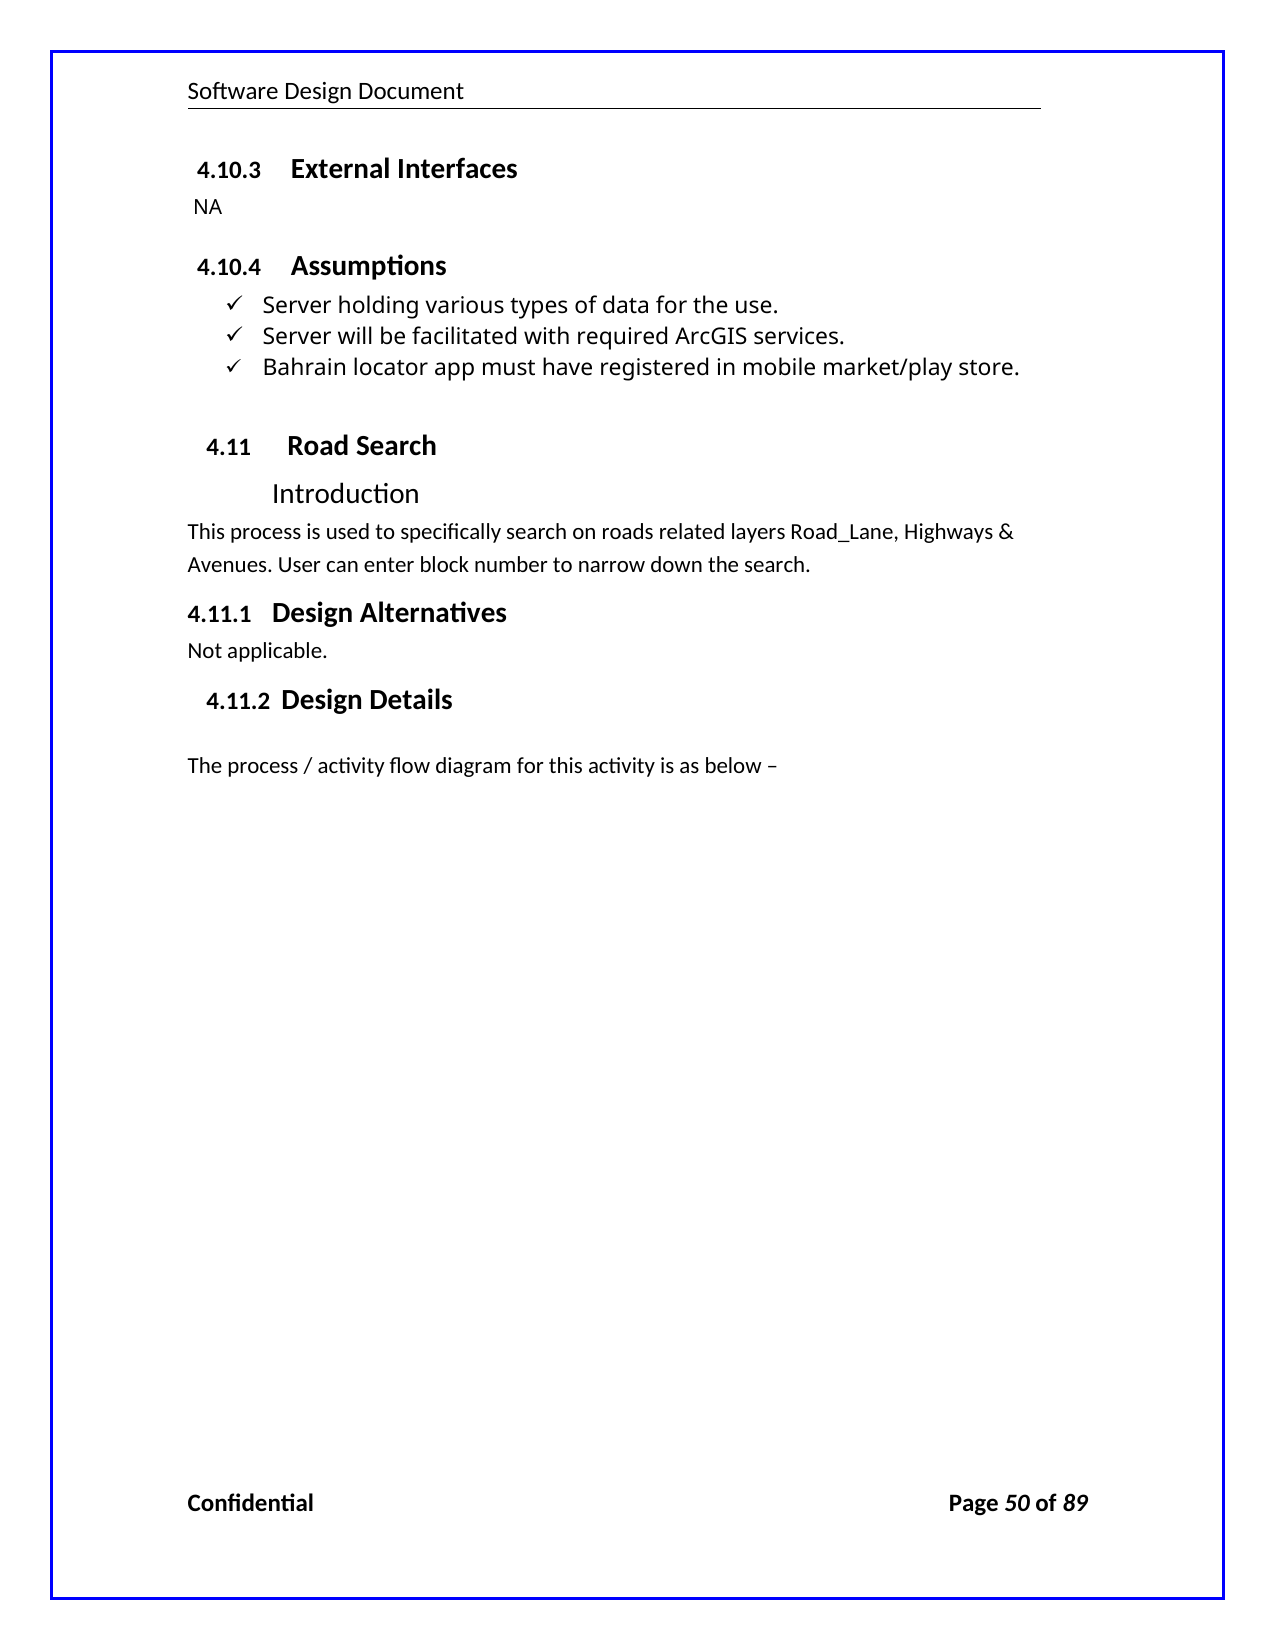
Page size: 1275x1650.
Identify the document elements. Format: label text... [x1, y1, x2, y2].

subtitle Design Alternatives [187, 594, 1041, 630]
list Bahrain locator app must have registered in mobile market/play store. [225, 351, 1041, 383]
subtitle Design Details [206, 681, 1041, 717]
subtitle Introduction [272, 476, 1041, 511]
subtitle External Interfaces [197, 150, 1041, 186]
text This process is used to specifically search on roads related layers Road_Lane, Highways & Avenues. User can enter block number to narrow down the search. [187, 517, 1041, 578]
list Server will be facilitated with required ArcGIS services. [225, 320, 1041, 351]
text The process / activity flow diagram for this activity is as below – [187, 751, 1041, 779]
subtitle Road Search [206, 423, 1041, 463]
text NA [187, 192, 1041, 220]
text Not applicable. [187, 636, 1041, 664]
subtitle Assumptions [197, 247, 1041, 283]
list Server holding various types of data for the use. [225, 289, 1041, 320]
